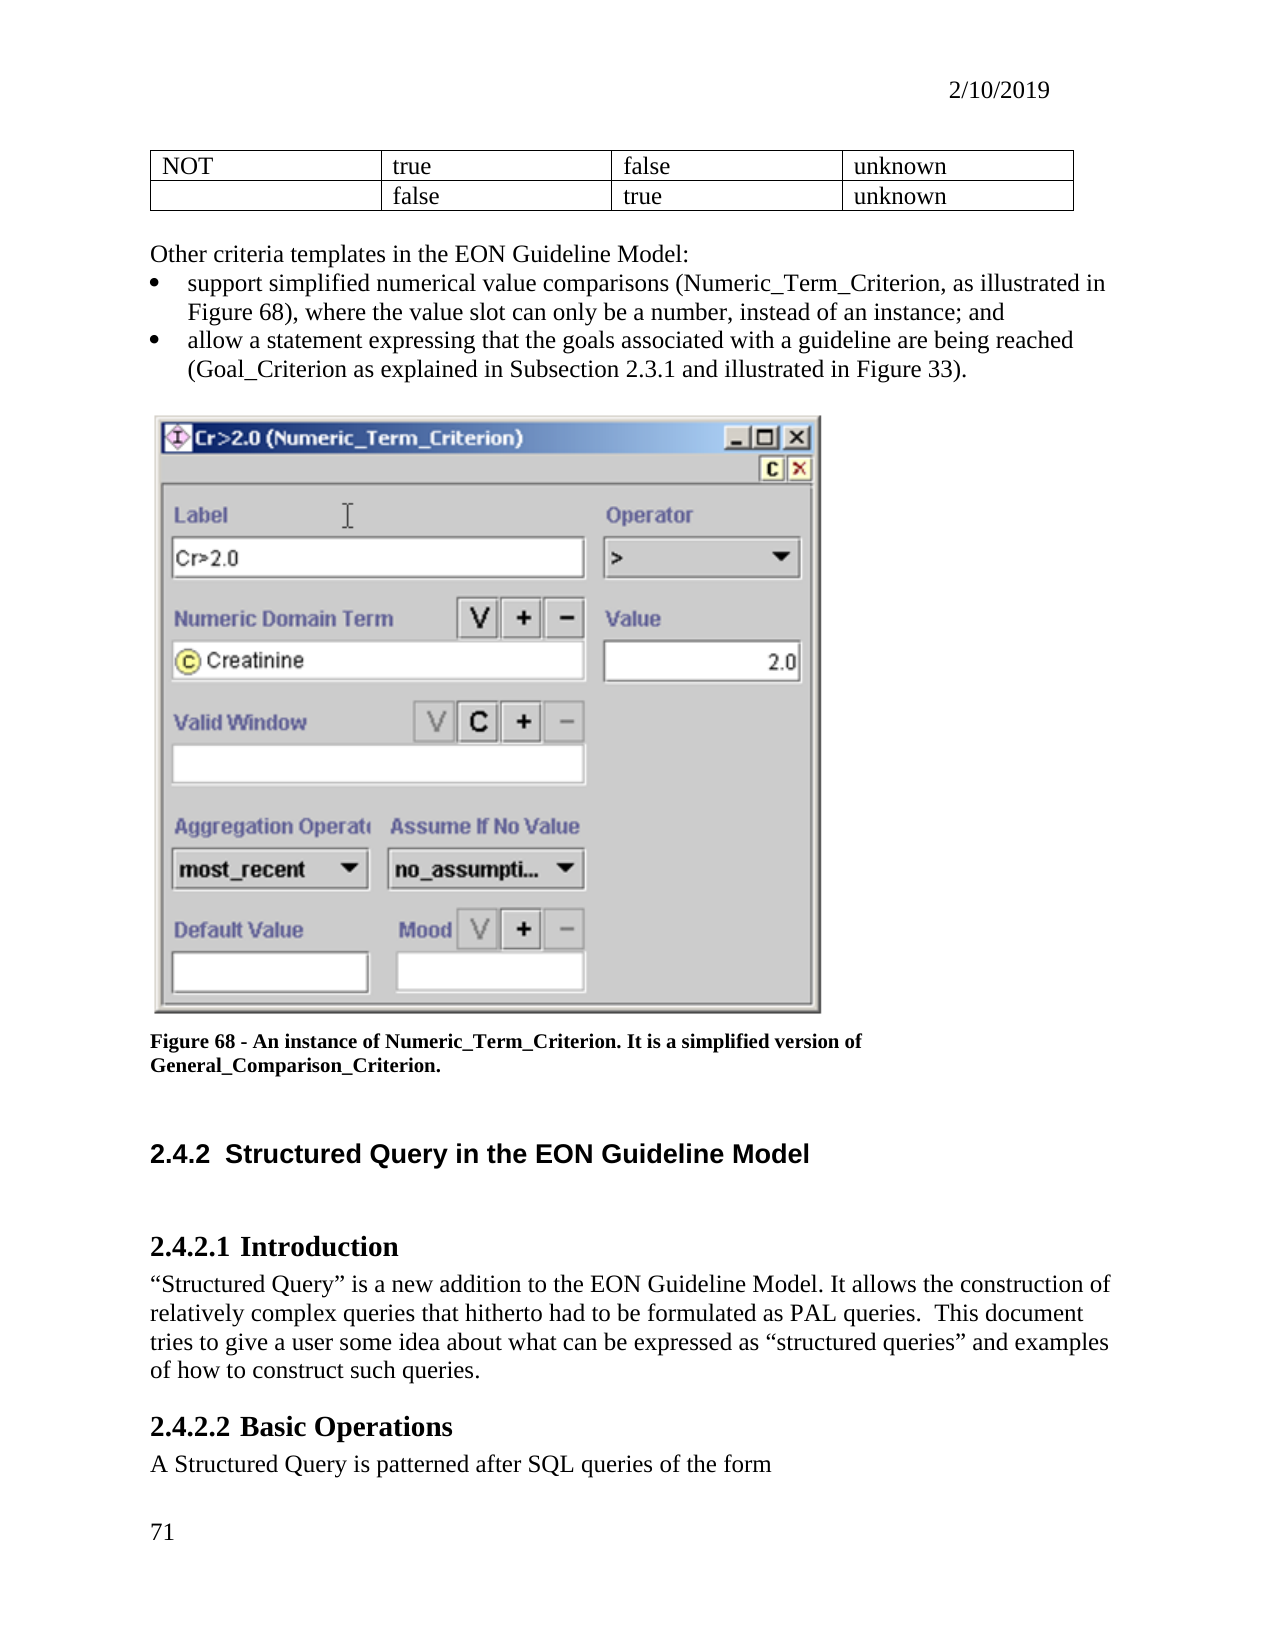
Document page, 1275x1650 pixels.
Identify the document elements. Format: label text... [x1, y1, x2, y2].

subtitle Basic Operations [150, 1409, 1125, 1443]
table_cell unknown [843, 181, 1073, 209]
table_cell false [382, 181, 611, 209]
picture [150, 411, 826, 1017]
table_header false [612, 151, 842, 180]
table_cell [151, 181, 381, 209]
text A Structured Query is patterned after SQL queries of the form [150, 1449, 1125, 1478]
table_header true [382, 151, 611, 180]
subtitle Introduction [150, 1229, 1125, 1263]
table_header unknown [843, 151, 1073, 180]
table_cell true [612, 181, 842, 209]
subtitle Structured Query in the EON Guideline Model [150, 1138, 1125, 1169]
text Other criteria templates in the EON Guideline Model: [150, 239, 1125, 268]
text “Structured Query” is a new addition to the EON Guideline Model. It allows the construction of relatively complex queries that hitherto had to be formulated as PAL queries. This document tries to give a user some idea about what can be expressed as “structured queries” and examples of how to construct such queries. [150, 1269, 1125, 1384]
table_header NOT [151, 151, 381, 180]
